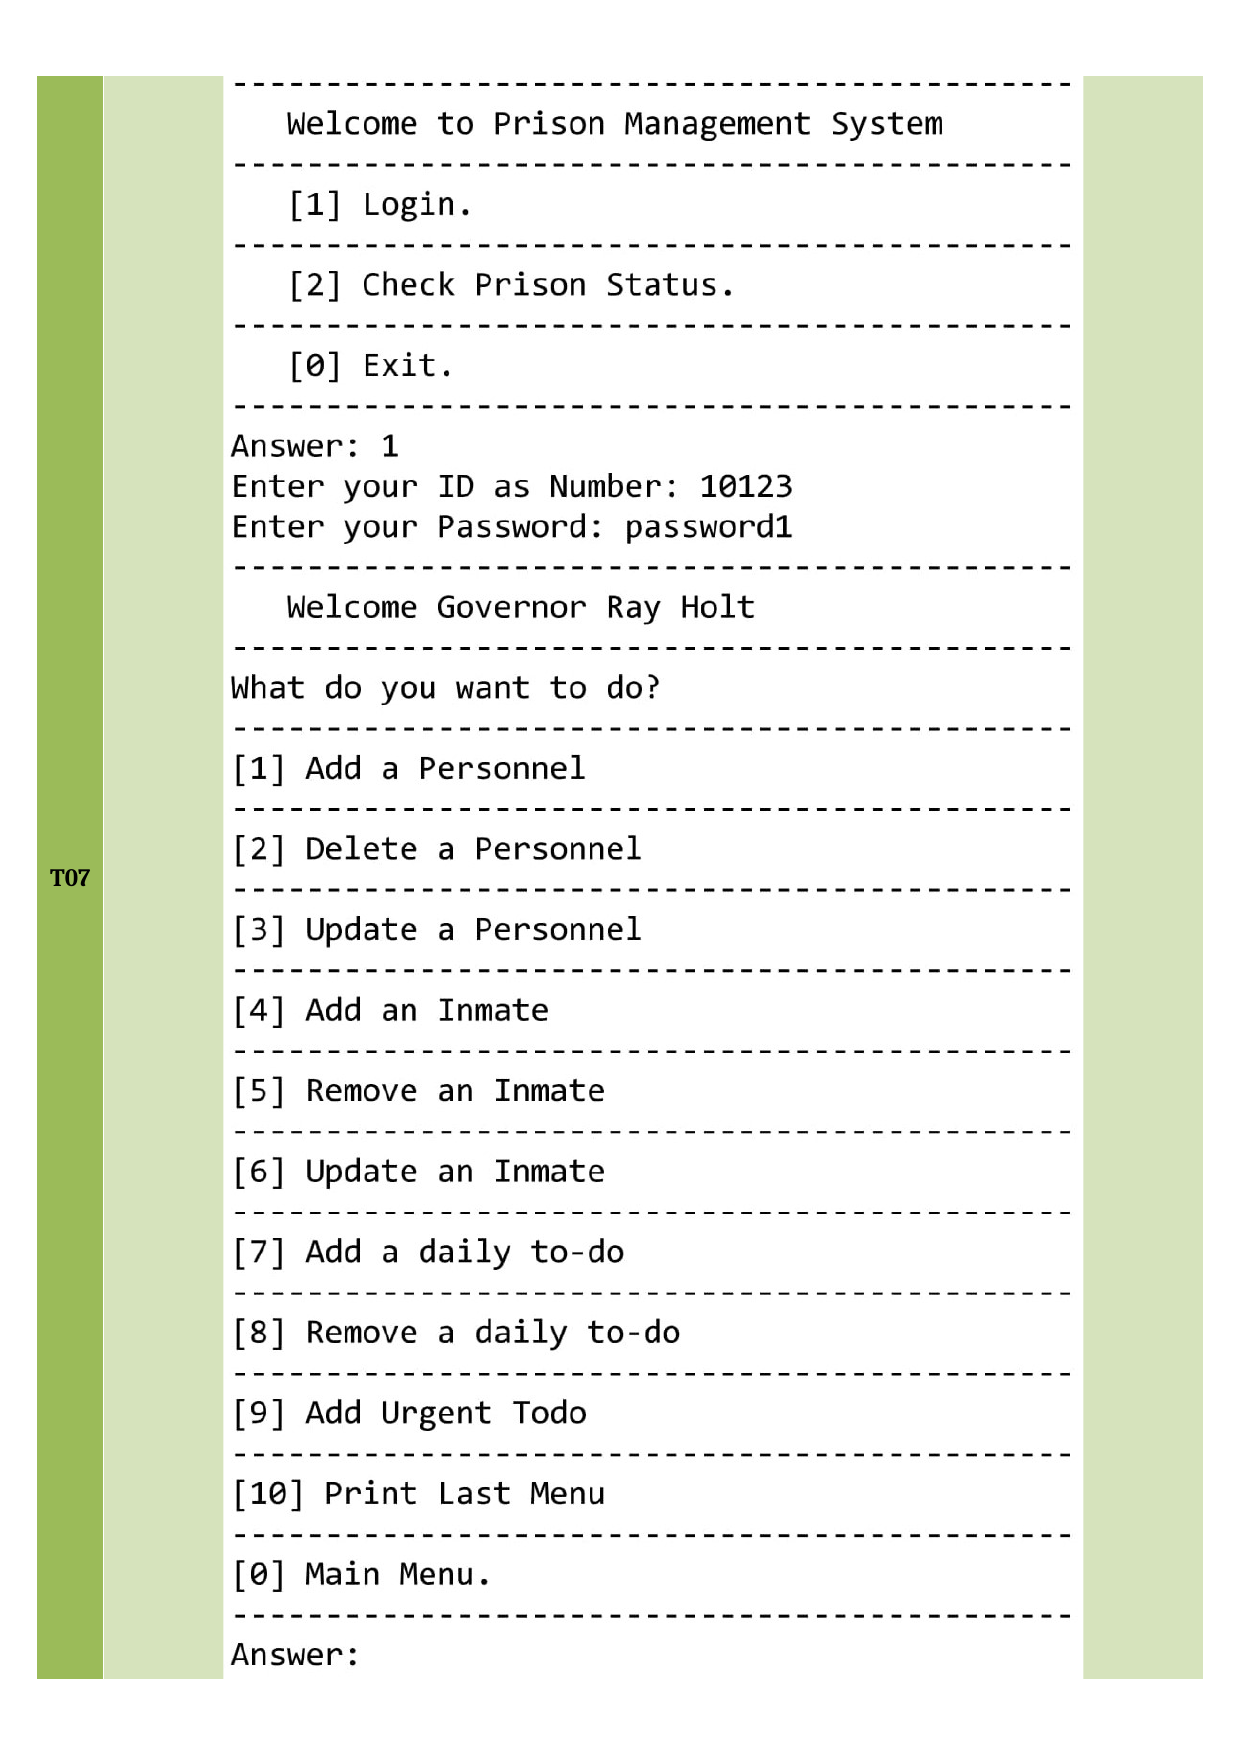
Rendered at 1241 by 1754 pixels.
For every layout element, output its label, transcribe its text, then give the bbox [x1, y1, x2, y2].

table_cell [1084, 76, 1203, 1679]
table_cell T07 [37, 76, 103, 1679]
table_cell [104, 76, 223, 1679]
picture [223, 76, 1084, 1679]
